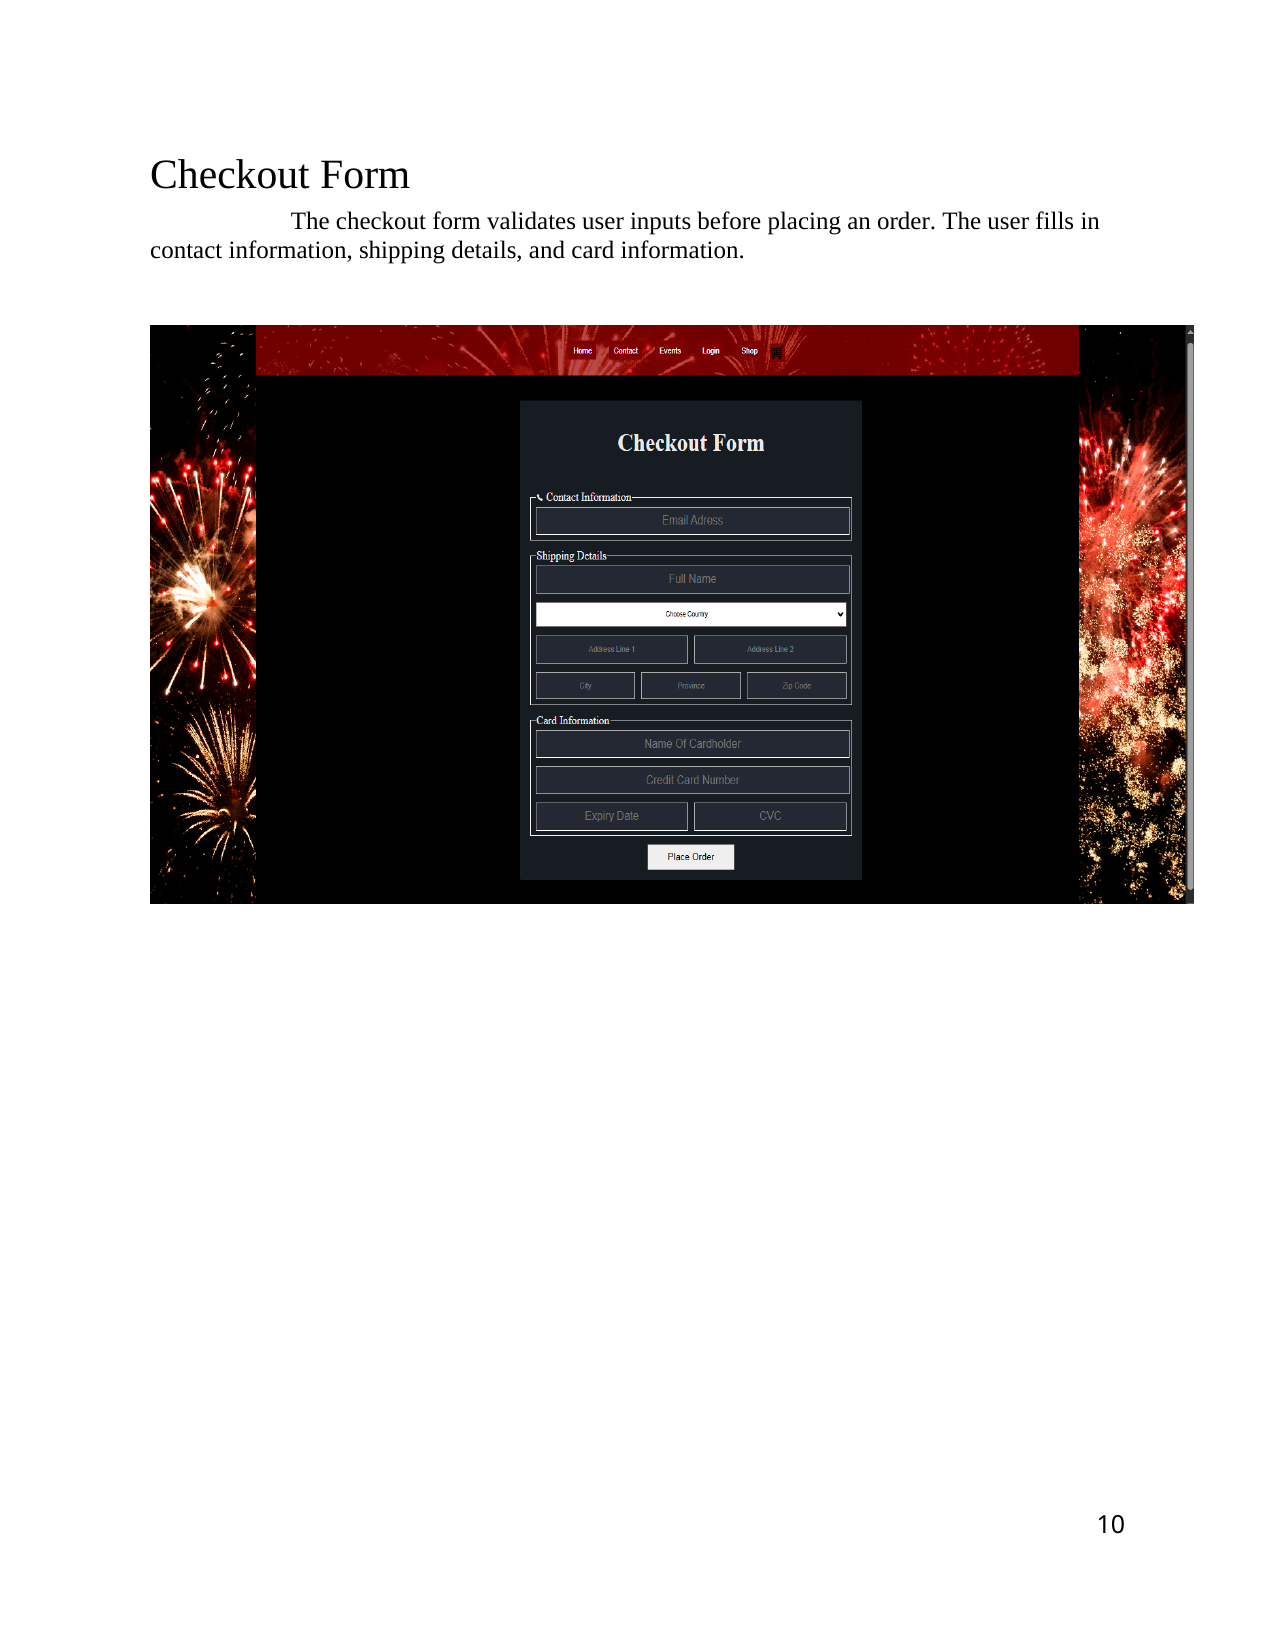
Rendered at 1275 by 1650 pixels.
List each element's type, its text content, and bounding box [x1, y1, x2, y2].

picture [150, 325, 1194, 904]
subtitle Checkout Form [150, 150, 1125, 198]
text The checkout form validates user inputs before placing an order. The user fills in contact information, shipping details, and card information. [150, 206, 1125, 264]
